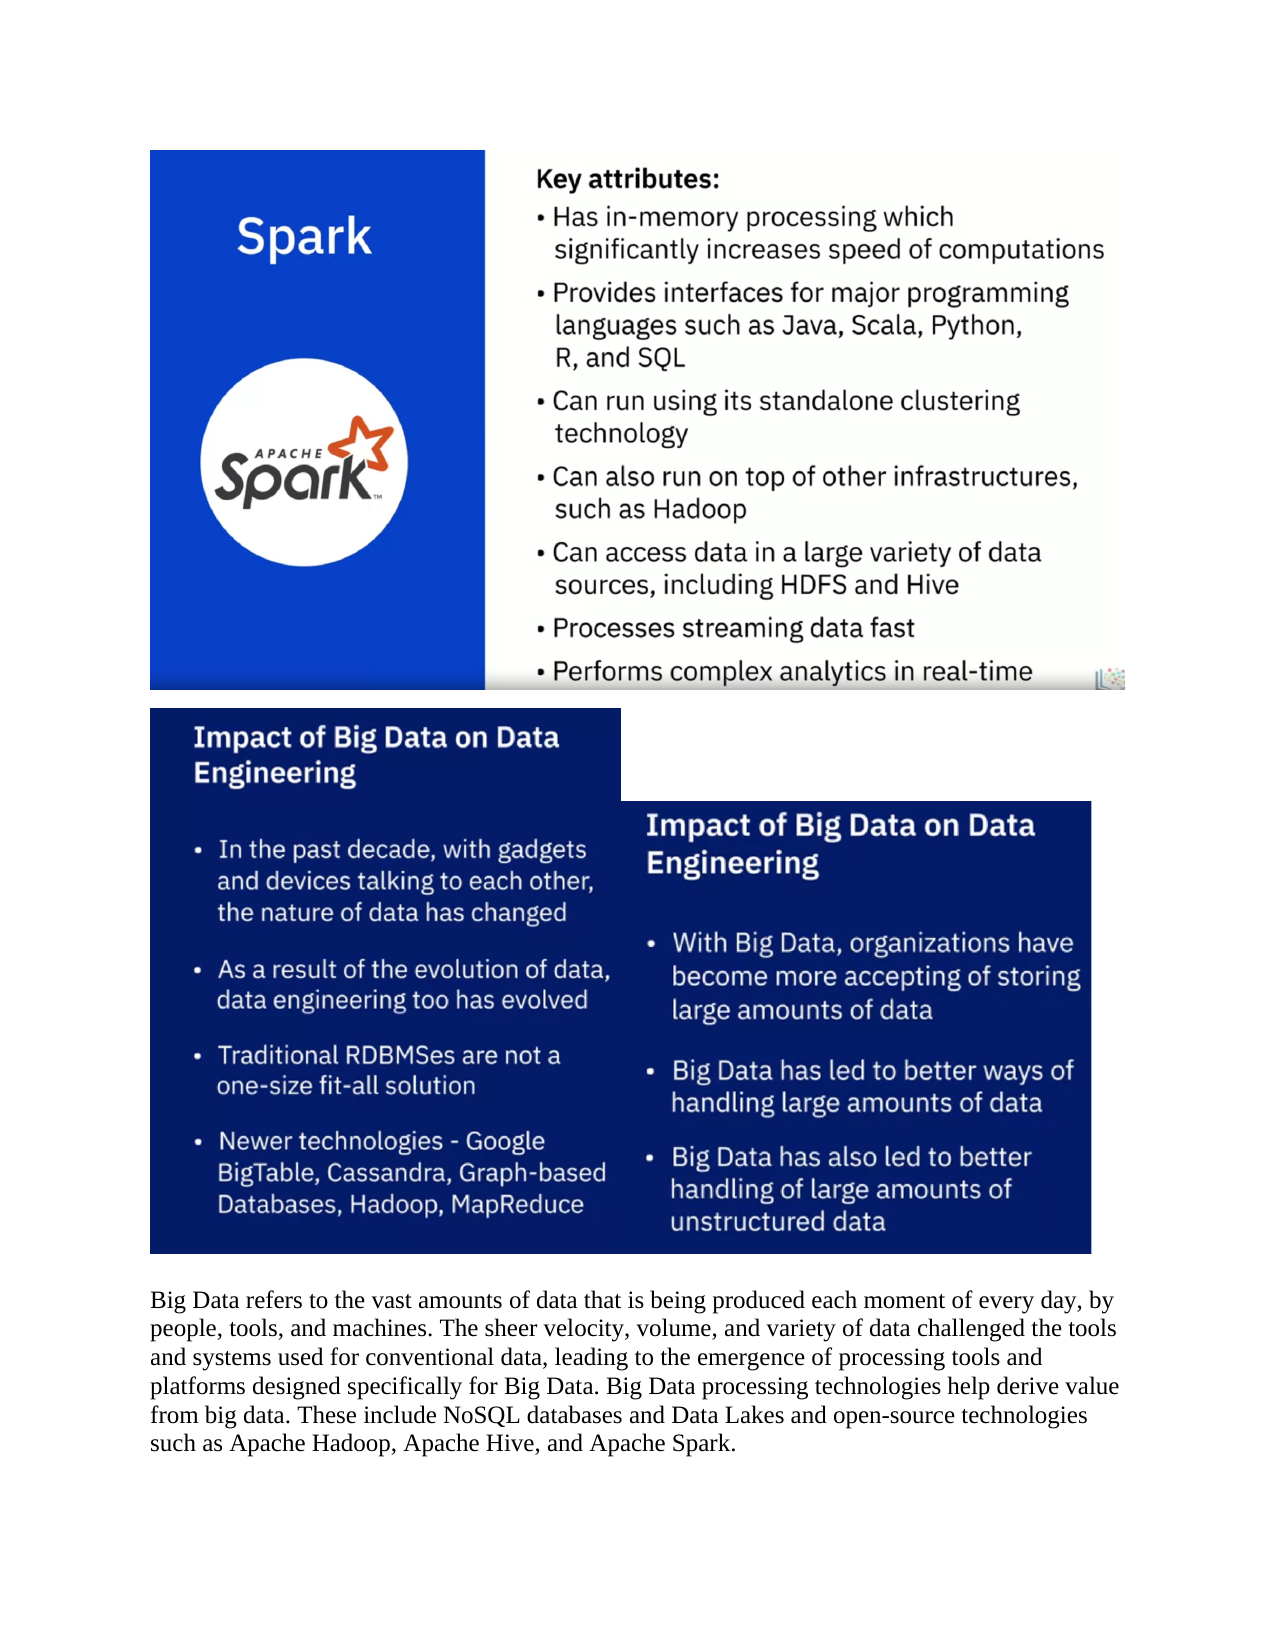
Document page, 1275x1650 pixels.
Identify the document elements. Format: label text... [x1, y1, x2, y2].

text Big Data refers to the vast amounts of data that is being produced each moment of every day, by people, tools, and machines. The sheer velocity, volume, and variety of data challenged the tools and systems used for conventional data, leading to the emergence of processing tools and platforms designed specifically for Big Data. Big Data processing technologies help derive value from big data. These include NoSQL databases and Data Lakes and open-source technologies such as Apache Hadoop, Apache Hive, and Apache Spark. [150, 1285, 1125, 1457]
picture [150, 708, 1092, 1254]
picture [150, 150, 1125, 690]
